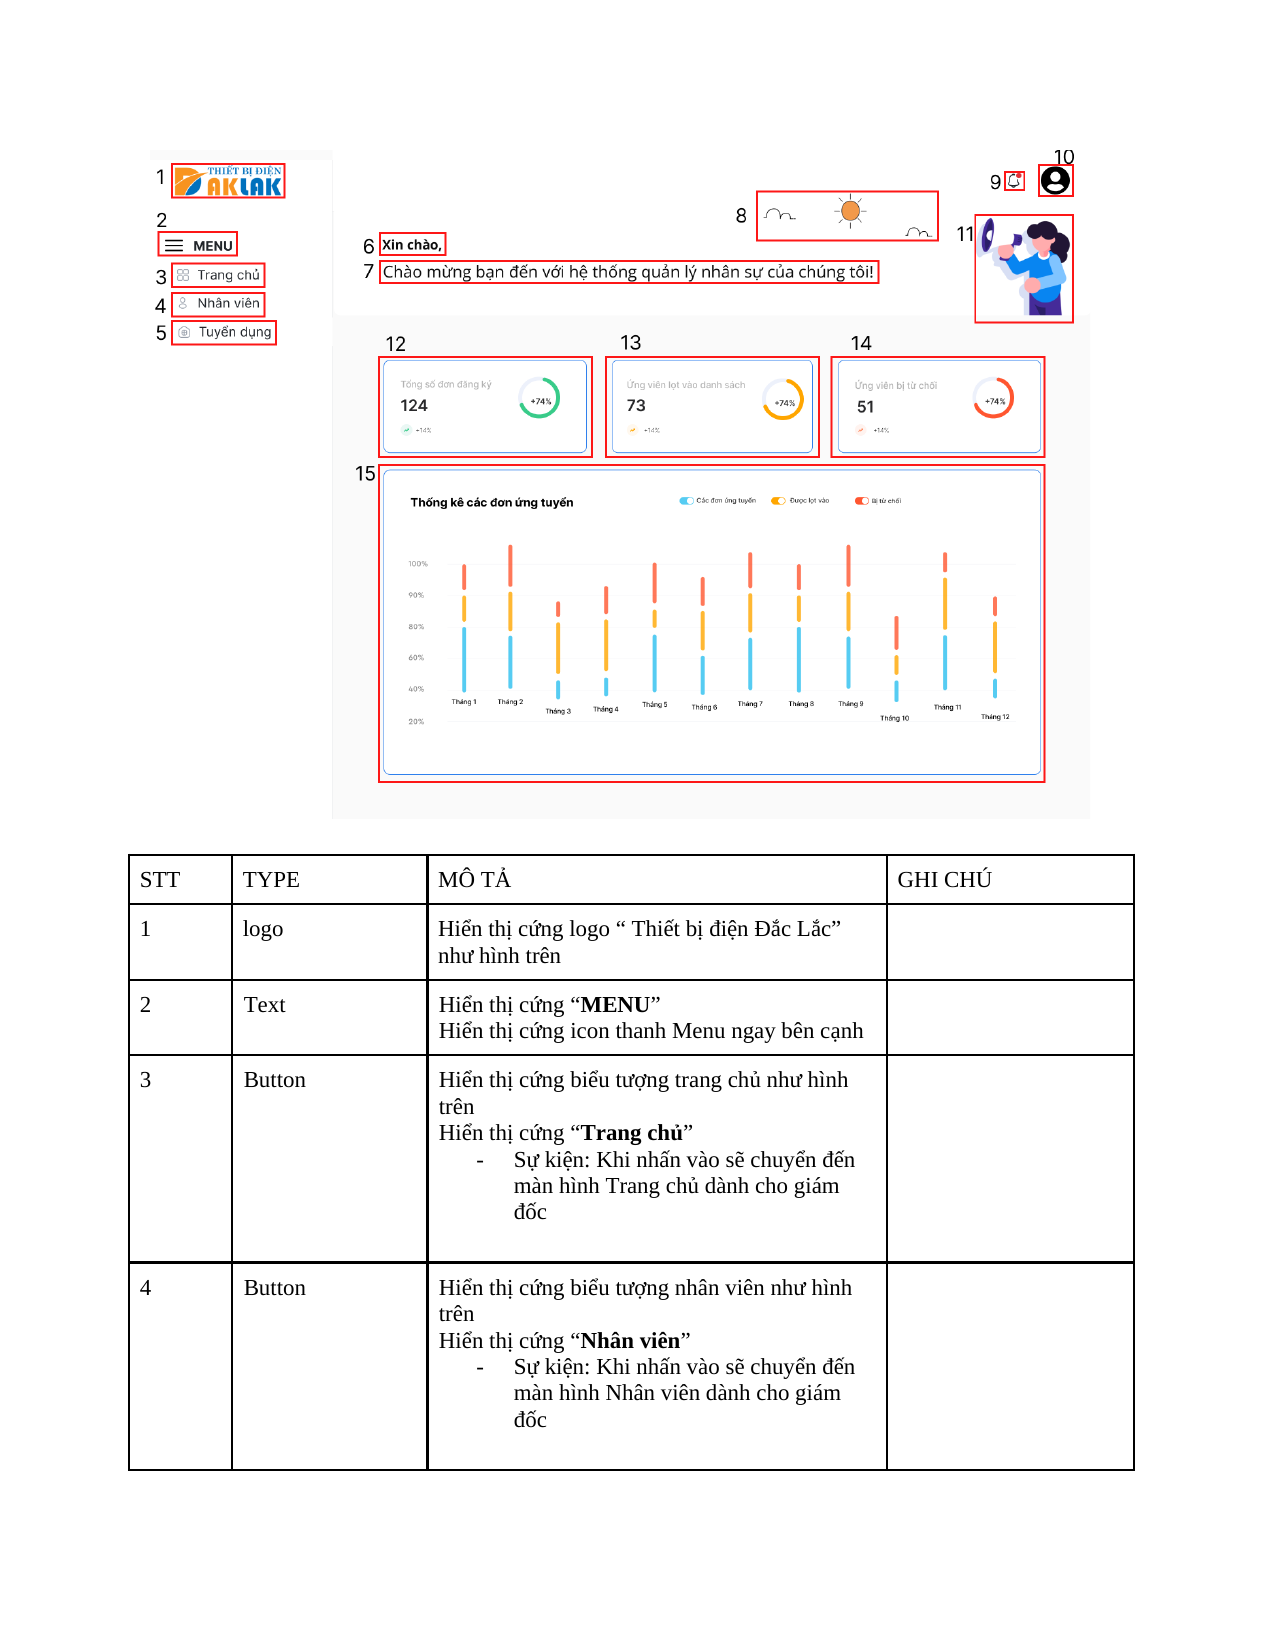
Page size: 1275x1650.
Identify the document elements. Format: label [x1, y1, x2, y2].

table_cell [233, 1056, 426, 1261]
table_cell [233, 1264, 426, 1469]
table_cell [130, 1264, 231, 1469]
picture [150, 150, 1091, 819]
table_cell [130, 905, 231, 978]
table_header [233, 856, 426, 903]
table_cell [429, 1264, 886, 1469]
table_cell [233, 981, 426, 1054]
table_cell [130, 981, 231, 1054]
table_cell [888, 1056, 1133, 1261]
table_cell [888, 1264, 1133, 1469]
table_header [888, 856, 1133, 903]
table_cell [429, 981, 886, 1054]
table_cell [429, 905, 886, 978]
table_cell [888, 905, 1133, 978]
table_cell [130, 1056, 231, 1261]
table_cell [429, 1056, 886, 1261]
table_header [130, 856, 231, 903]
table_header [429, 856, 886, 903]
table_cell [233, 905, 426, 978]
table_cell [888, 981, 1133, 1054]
